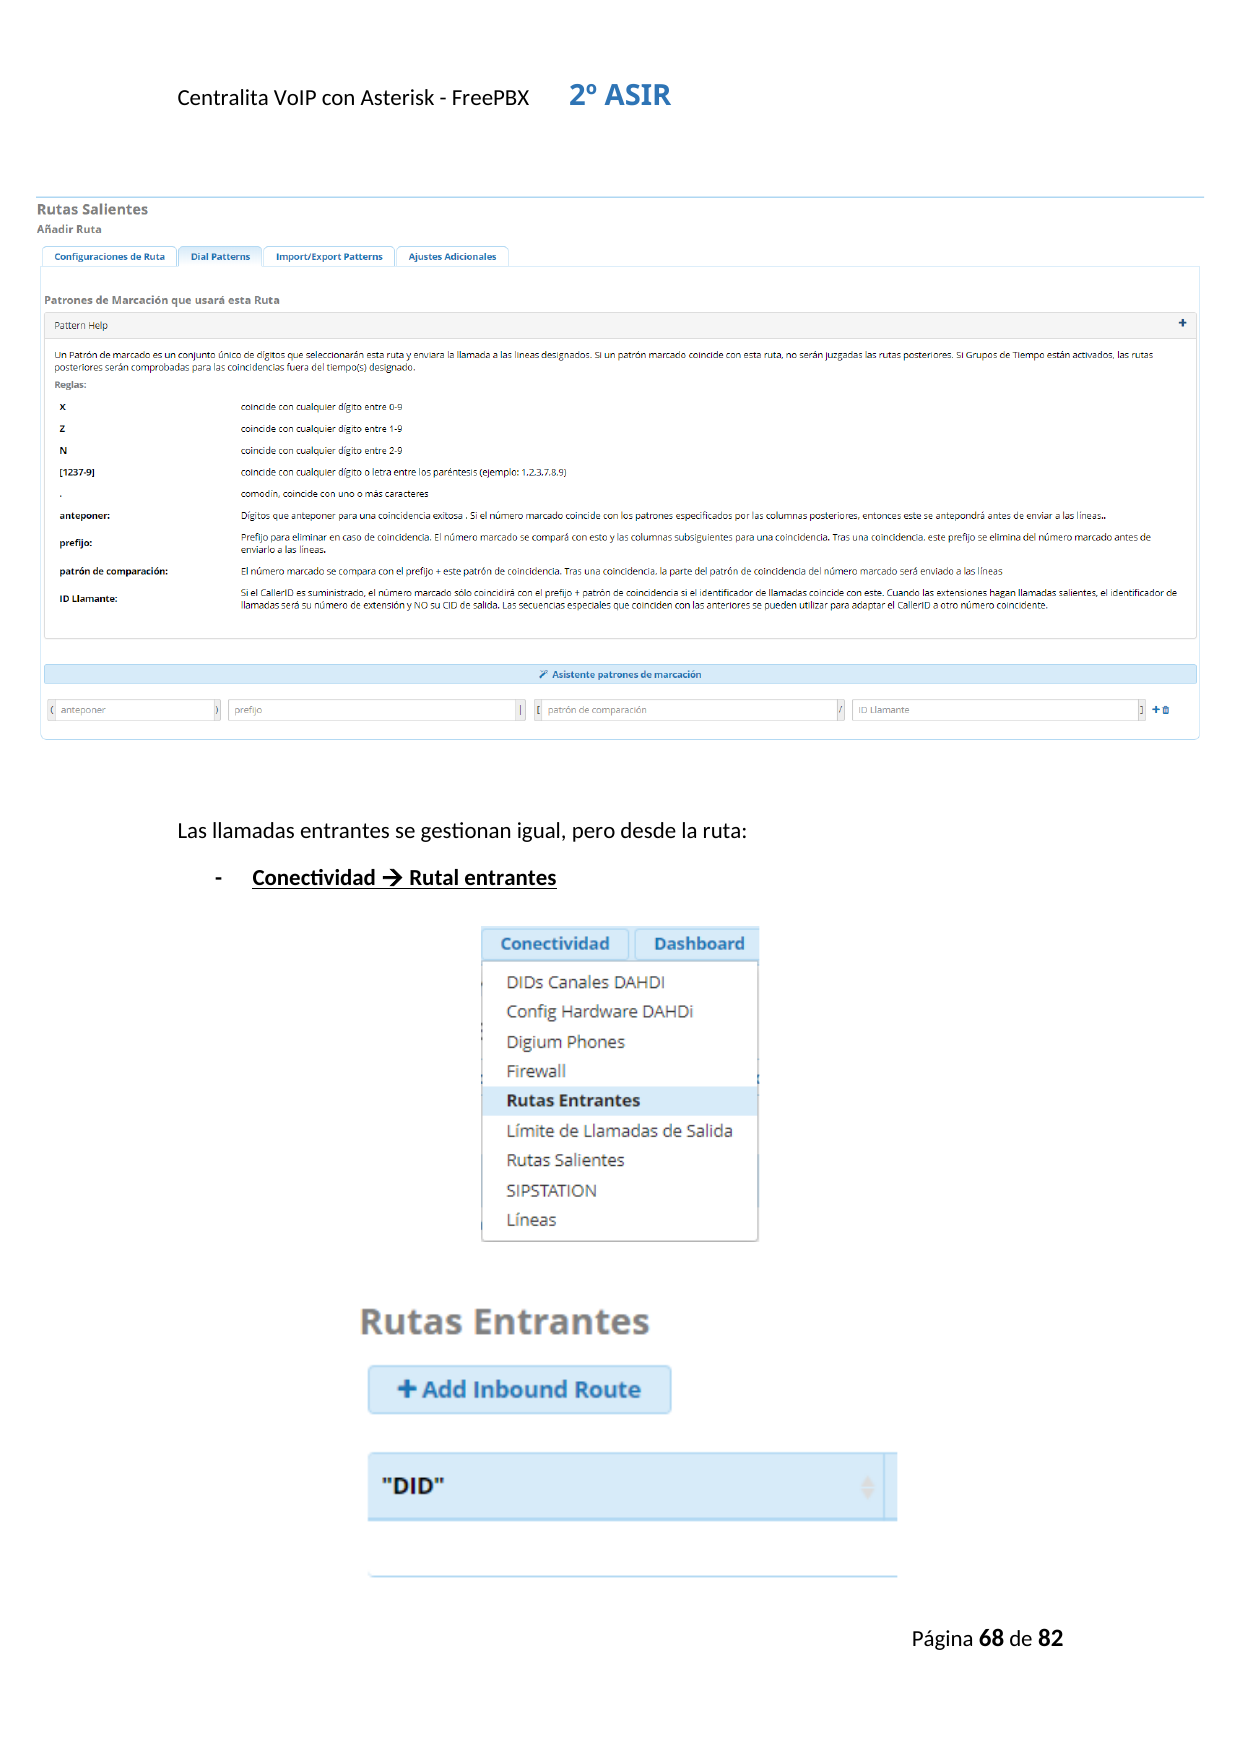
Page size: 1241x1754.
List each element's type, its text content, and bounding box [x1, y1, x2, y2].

picture [343, 1293, 898, 1605]
list Conectividad Rutal entrantes [215, 863, 1063, 891]
text Las llamadas entrantes se gestionan igual, pero desde la ruta: [177, 817, 1063, 844]
picture [481, 926, 760, 1242]
picture [36, 196, 1205, 749]
